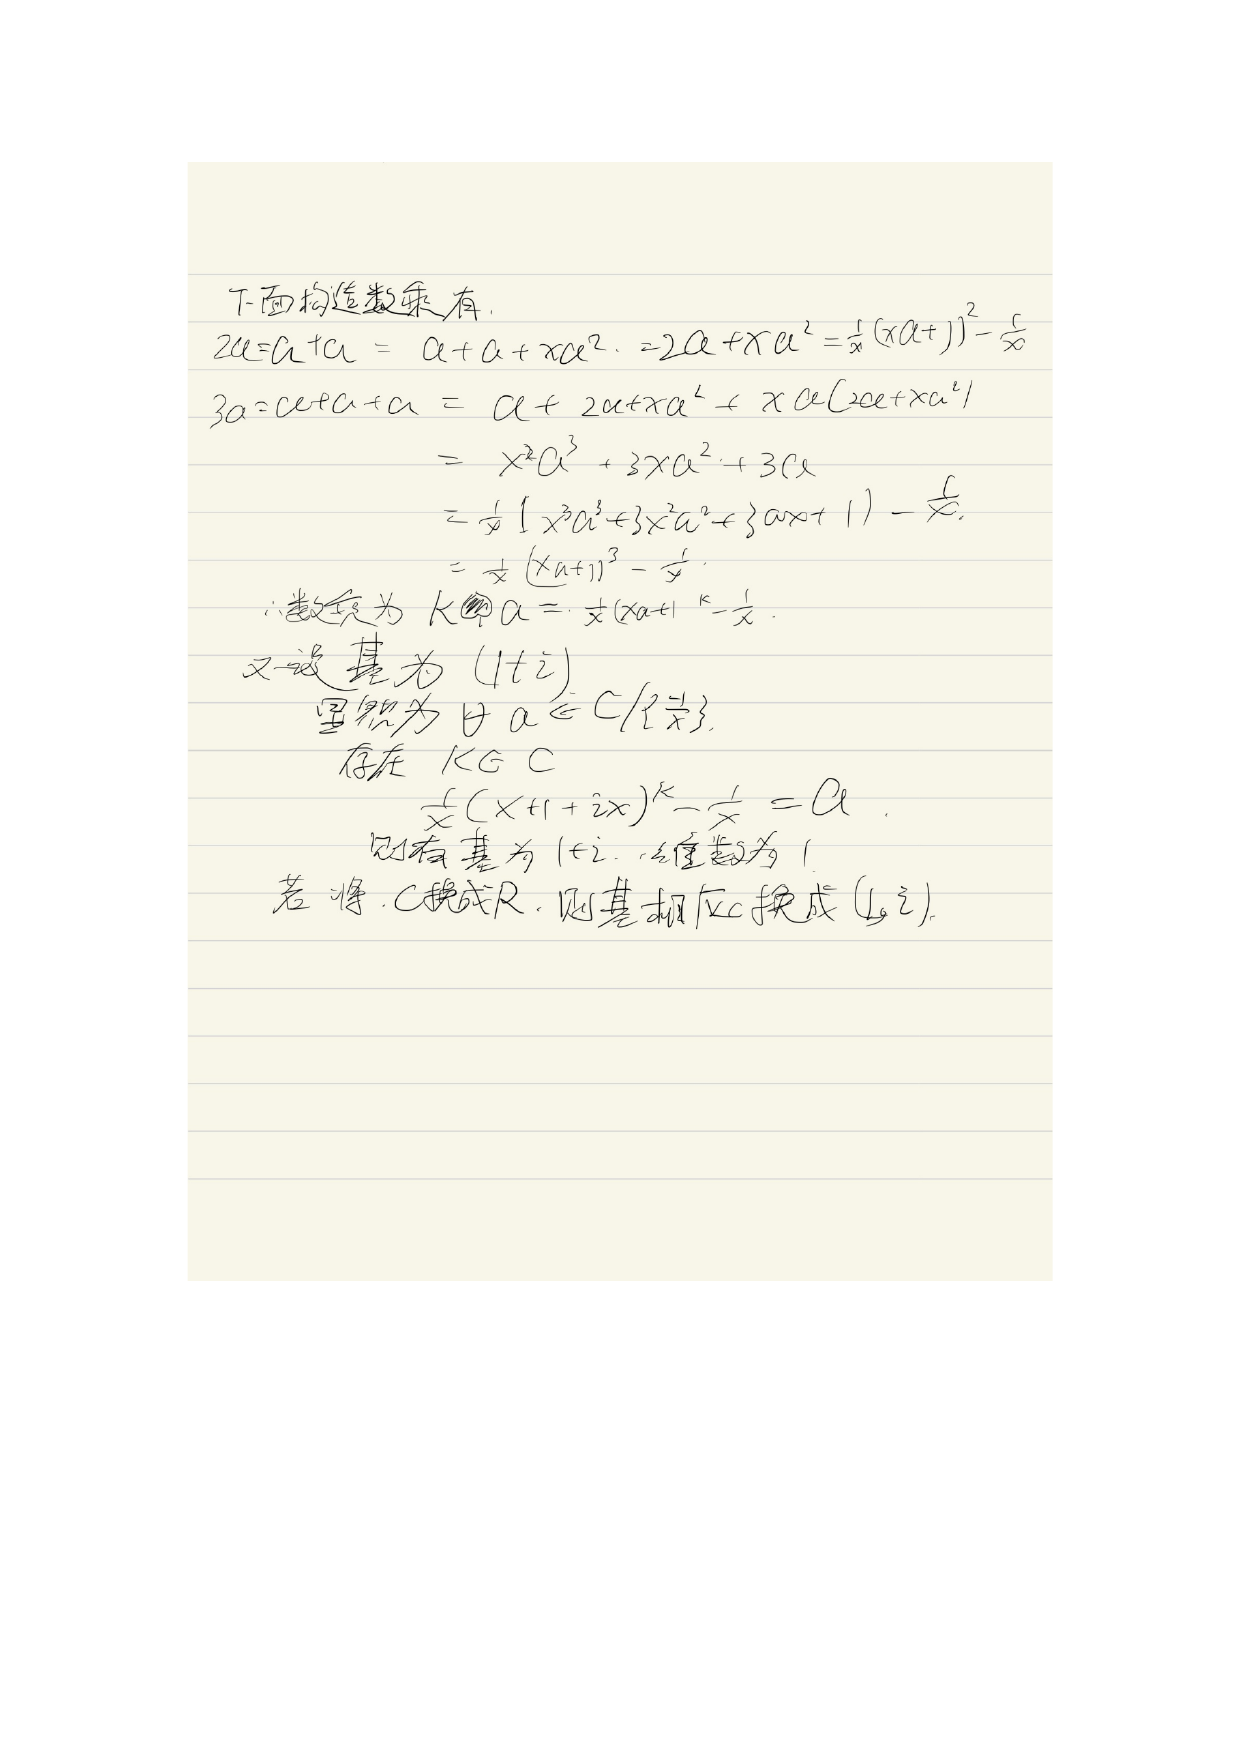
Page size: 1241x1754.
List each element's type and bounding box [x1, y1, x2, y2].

picture [187, 162, 1053, 1281]
